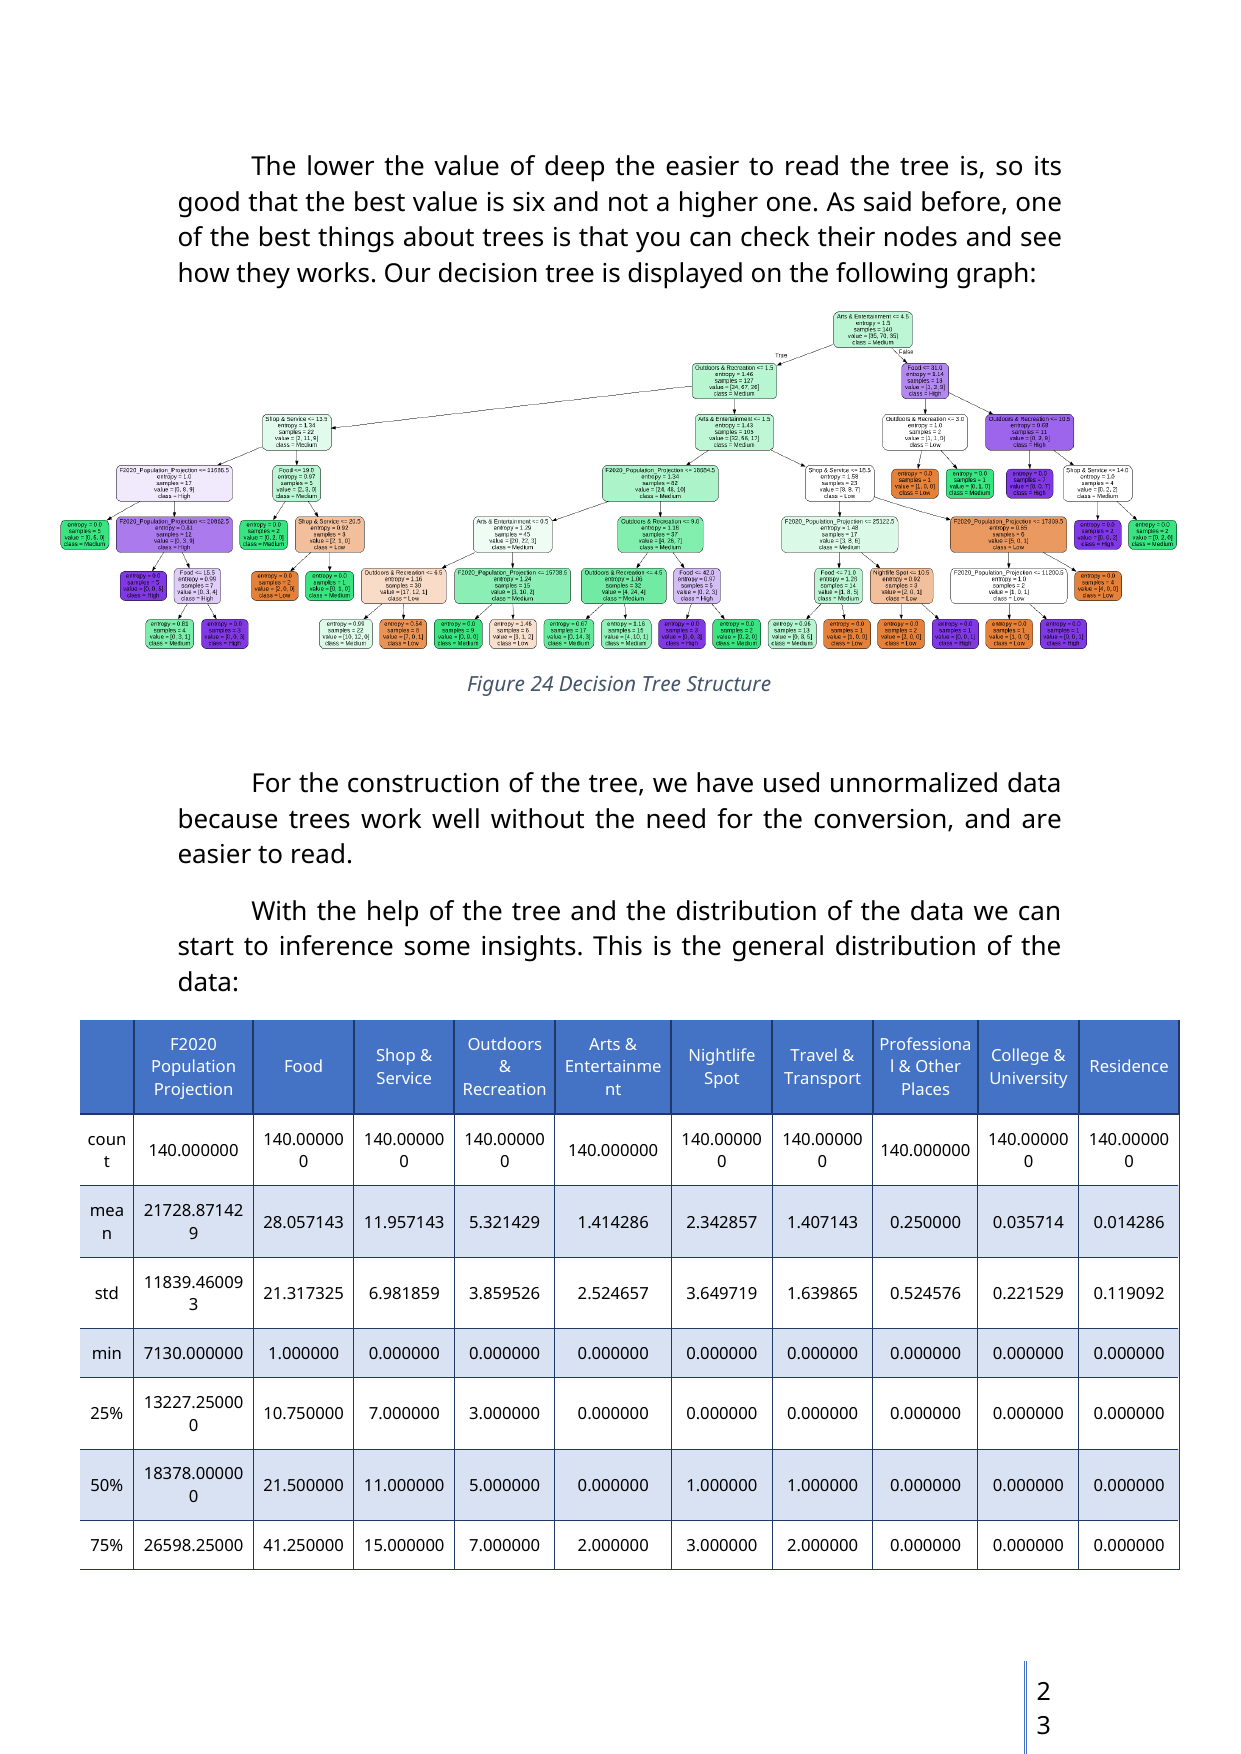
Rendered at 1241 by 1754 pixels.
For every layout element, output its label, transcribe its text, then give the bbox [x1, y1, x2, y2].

table_cell 0.000000 [1079, 1520, 1179, 1569]
table_cell 0.000000 [1079, 1377, 1179, 1448]
table_cell 5.321429 [455, 1186, 554, 1257]
table_cell 21728.871429 [134, 1186, 253, 1257]
table_cell 1.000000 [672, 1450, 772, 1520]
table_cell 6.981859 [354, 1258, 454, 1328]
table_cell 0.000000 [978, 1521, 1078, 1569]
table_cell 13227.250000 [134, 1378, 253, 1448]
text For the construction of the tree, we have used unnormalized data because trees work well without the need for the conversion, and are easier to read. [177, 765, 1063, 871]
table_cell 7.000000 [354, 1378, 454, 1448]
table_cell 0.000000 [873, 1329, 977, 1377]
table_cell 0.000000 [978, 1329, 1078, 1377]
table_header [80, 1020, 133, 1113]
table_cell 11839.460093 [134, 1258, 253, 1328]
text Figure 24 Decision Tree Structure [177, 669, 1063, 697]
table_cell 3.000000 [672, 1521, 772, 1569]
table_cell 1.639865 [773, 1258, 872, 1328]
table_cell 2.524657 [555, 1258, 671, 1328]
table_header Shop & Service [355, 1020, 453, 1113]
table_cell 0.000000 [1079, 1328, 1179, 1377]
table_cell 140.000000 [354, 1115, 454, 1185]
table_cell 0.119092 [1079, 1257, 1179, 1328]
table_header Professional & Other Places [874, 1020, 977, 1113]
table_cell 21.500000 [254, 1450, 353, 1520]
table_cell 50% [80, 1450, 133, 1520]
table_cell 0.250000 [873, 1186, 977, 1257]
table_header F2020 Population Projection [135, 1020, 252, 1113]
table_cell 0.221529 [978, 1258, 1078, 1328]
table_cell mean [80, 1186, 133, 1257]
text The lower the value of deep the easier to read the tree is, so its good that the best value is six and not a higher one. As said before, one of the best things about trees is that you can check their nodes and see how they works. Our decision tree is displayed on the following graph: [177, 148, 1063, 290]
table_cell 0.000000 [555, 1450, 671, 1520]
table_cell 25% [80, 1378, 133, 1448]
table_cell 21.317325 [254, 1258, 353, 1328]
table_cell 0.000000 [455, 1329, 554, 1377]
table_cell 0.000000 [1079, 1449, 1179, 1520]
table_cell 3.859526 [455, 1258, 554, 1328]
table_cell 11.957143 [354, 1186, 454, 1257]
table_cell count [80, 1115, 133, 1185]
table_cell 75% [80, 1521, 133, 1569]
table_cell 10.750000 [254, 1378, 353, 1448]
table_cell 0.524576 [873, 1258, 977, 1328]
table_cell 140.000000 [555, 1115, 671, 1185]
table_cell 140.000000 [254, 1115, 353, 1185]
table_cell 3.649719 [672, 1258, 772, 1328]
table_cell 0.000000 [354, 1329, 454, 1377]
table_cell 5.000000 [455, 1450, 554, 1520]
table_cell 0.000000 [978, 1378, 1078, 1448]
table_header Residence [1080, 1020, 1178, 1113]
table_cell 140.000000 [978, 1115, 1078, 1185]
table_cell 140.000000 [672, 1115, 772, 1185]
table_cell 2.000000 [555, 1521, 671, 1569]
table_cell 0.014286 [1079, 1185, 1179, 1257]
table_cell 140.000000 [773, 1115, 872, 1185]
table_cell std [80, 1258, 133, 1328]
table_cell 15.000000 [354, 1521, 454, 1569]
table_cell 41.250000 [254, 1521, 353, 1569]
table_cell 18378.000000 [134, 1450, 253, 1520]
table_cell 0.035714 [978, 1186, 1078, 1257]
table_cell 0.000000 [672, 1329, 772, 1377]
table_cell 1.000000 [254, 1329, 353, 1377]
table_cell 7130.000000 [134, 1329, 253, 1377]
table_cell min [80, 1329, 133, 1377]
picture [59, 310, 1178, 650]
table_cell 140.000000 [873, 1115, 977, 1185]
table_cell 0.000000 [555, 1329, 671, 1377]
table_cell 0.000000 [773, 1378, 872, 1448]
table_cell 28.057143 [254, 1186, 353, 1257]
table_header Outdoors & Recreation [455, 1020, 554, 1113]
table_header Food [254, 1020, 353, 1113]
table_cell 1.414286 [555, 1186, 671, 1257]
table_cell 0.000000 [873, 1450, 977, 1520]
table_cell 11.000000 [354, 1450, 454, 1520]
table_cell 26598.250000 [134, 1521, 253, 1569]
table_cell 0.000000 [773, 1329, 872, 1377]
table_header Travel & Transport [773, 1020, 872, 1113]
table_cell 7.000000 [455, 1521, 554, 1569]
table_header College & University [979, 1020, 1078, 1113]
table_cell 1.000000 [773, 1450, 872, 1520]
table_cell 140.000000 [1079, 1115, 1179, 1185]
table_cell 3.000000 [455, 1378, 554, 1448]
text With the help of the tree and the distribution of the data we can start to inference some insights. This is the general distribution of the data: [177, 892, 1063, 999]
table_cell 0.000000 [873, 1521, 977, 1569]
table_header Arts & Entertainment [556, 1020, 670, 1113]
table_cell 2.342857 [672, 1186, 772, 1257]
table_cell 1.407143 [773, 1186, 872, 1257]
table_cell 0.000000 [555, 1378, 671, 1448]
table_cell 0.000000 [978, 1450, 1078, 1520]
table_cell 140.000000 [455, 1115, 554, 1185]
table_cell 0.000000 [873, 1378, 977, 1448]
table_cell 0.000000 [672, 1378, 772, 1448]
table_header Nightlife Spot [672, 1020, 771, 1113]
table_cell 2.000000 [773, 1521, 872, 1569]
table_cell 140.000000 [134, 1115, 253, 1185]
